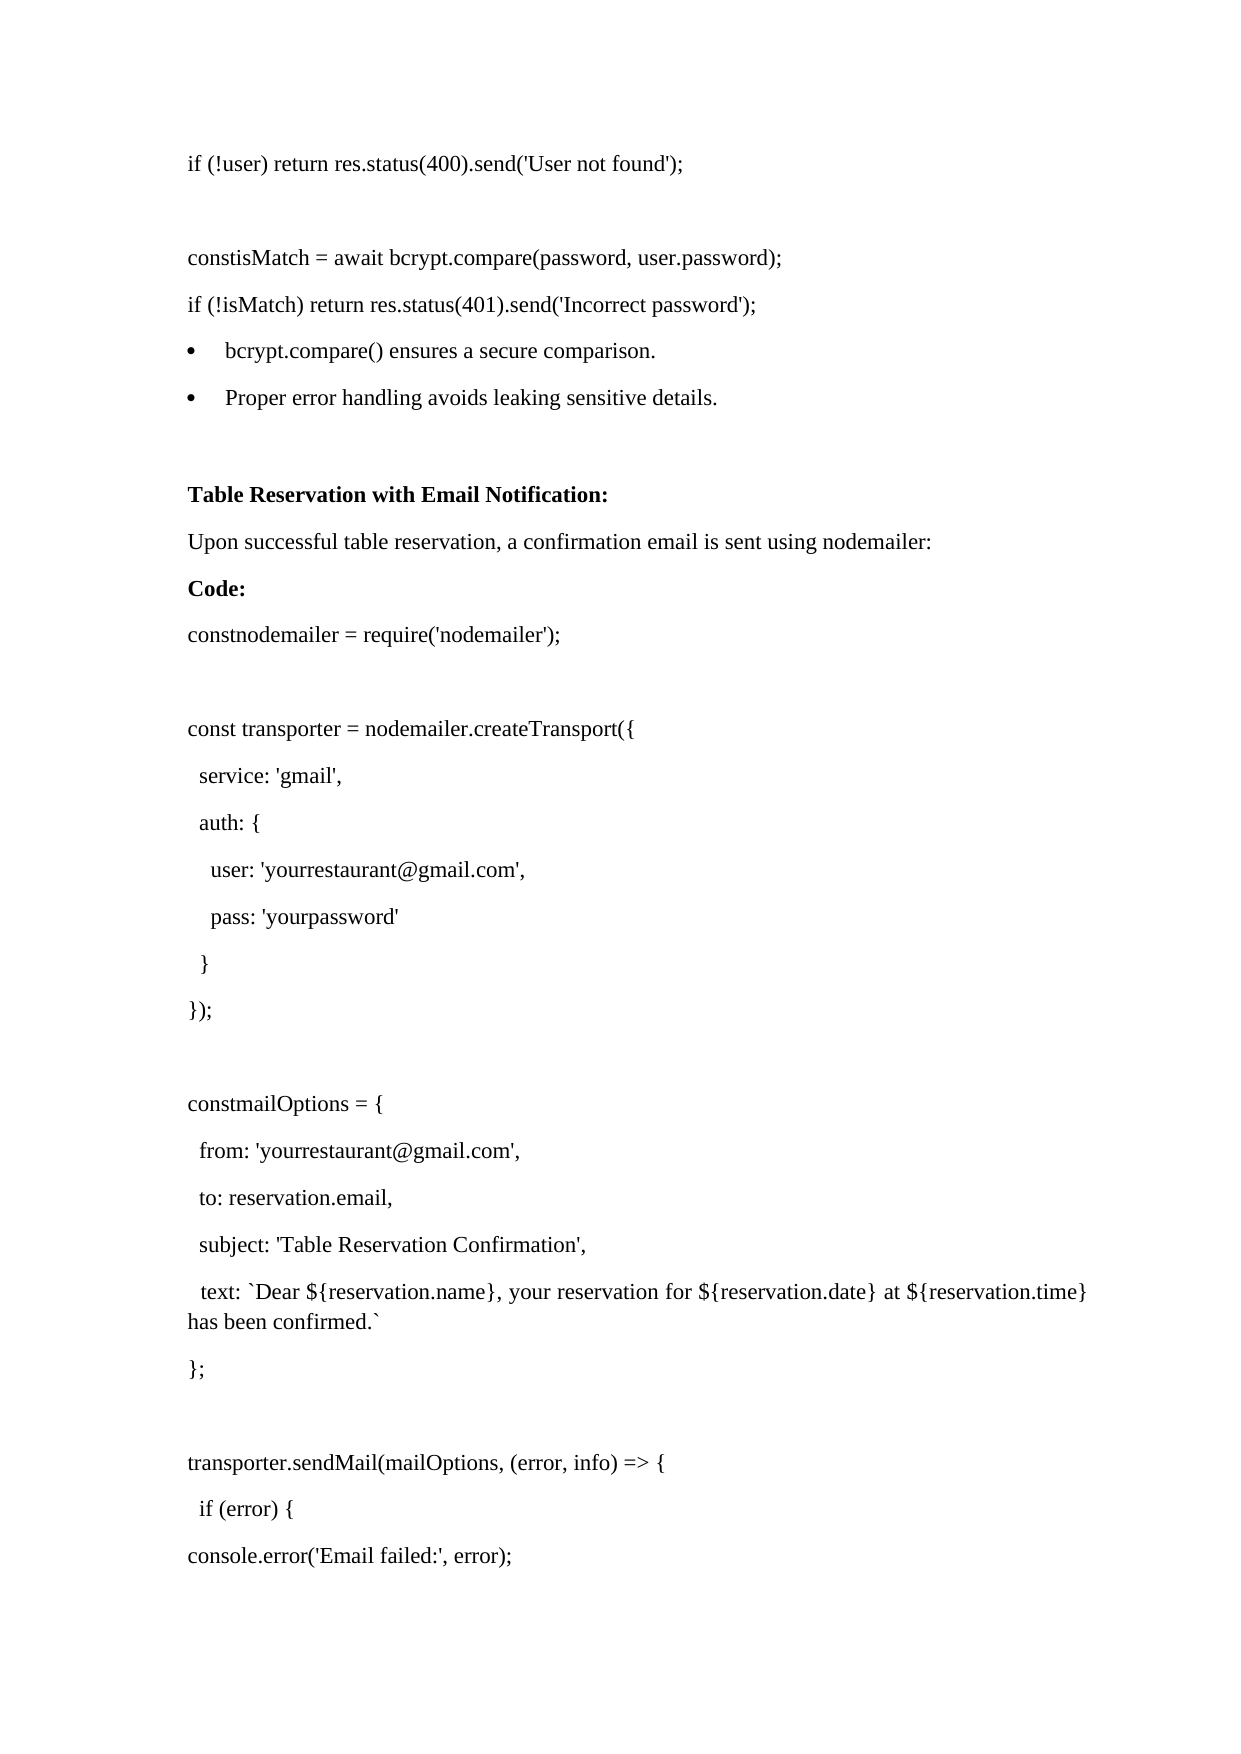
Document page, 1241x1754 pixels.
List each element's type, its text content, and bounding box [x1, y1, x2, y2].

text Upon successful table reservation, a confirmation email is sent using nodemailer: [187, 528, 1090, 554]
text if (!isMatch) return res.status(401).send('Incorrect password'); [187, 291, 1090, 317]
text text: `Dear ${reservation.name}, your reservation for ${reservation.date} at ${reservation.time} has been confirmed.` [187, 1278, 1090, 1334]
text from: 'yourrestaurant@gmail.com', [187, 1137, 1090, 1163]
text console.error('Email failed:', error); [187, 1542, 1090, 1569]
text auth: { [187, 809, 1090, 835]
list Proper error handling avoids leaking sensitive details. [187, 384, 1090, 411]
text pass: 'yourpassword' [187, 903, 1090, 929]
text }; [187, 1355, 1090, 1381]
text constnodemailer = require('nodemailer'); [187, 622, 1090, 648]
text if (!user) return res.status(400).send('User not found'); [187, 150, 1090, 176]
list bcrypt.compare() ensures a secure comparison. [187, 337, 1090, 364]
text if (error) { [187, 1496, 1090, 1522]
text }); [187, 997, 1090, 1023]
text const transporter = nodemailer.createTransport({ [187, 715, 1090, 742]
text constisMatch = await bcrypt.compare(password, user.password); [187, 244, 1090, 270]
text subject: 'Table Reservation Confirmation', [187, 1231, 1090, 1257]
text user: 'yourrestaurant@gmail.com', [187, 856, 1090, 882]
text transporter.sendMail(mailOptions, (error, info) => { [187, 1449, 1090, 1475]
text constmailOptions = { [187, 1090, 1090, 1117]
text to: reservation.email, [187, 1184, 1090, 1210]
text Table Reservation with Email Notification: [187, 481, 1090, 507]
text } [187, 950, 1090, 976]
text service: 'gmail', [187, 762, 1090, 788]
text Code: [187, 575, 1090, 601]
